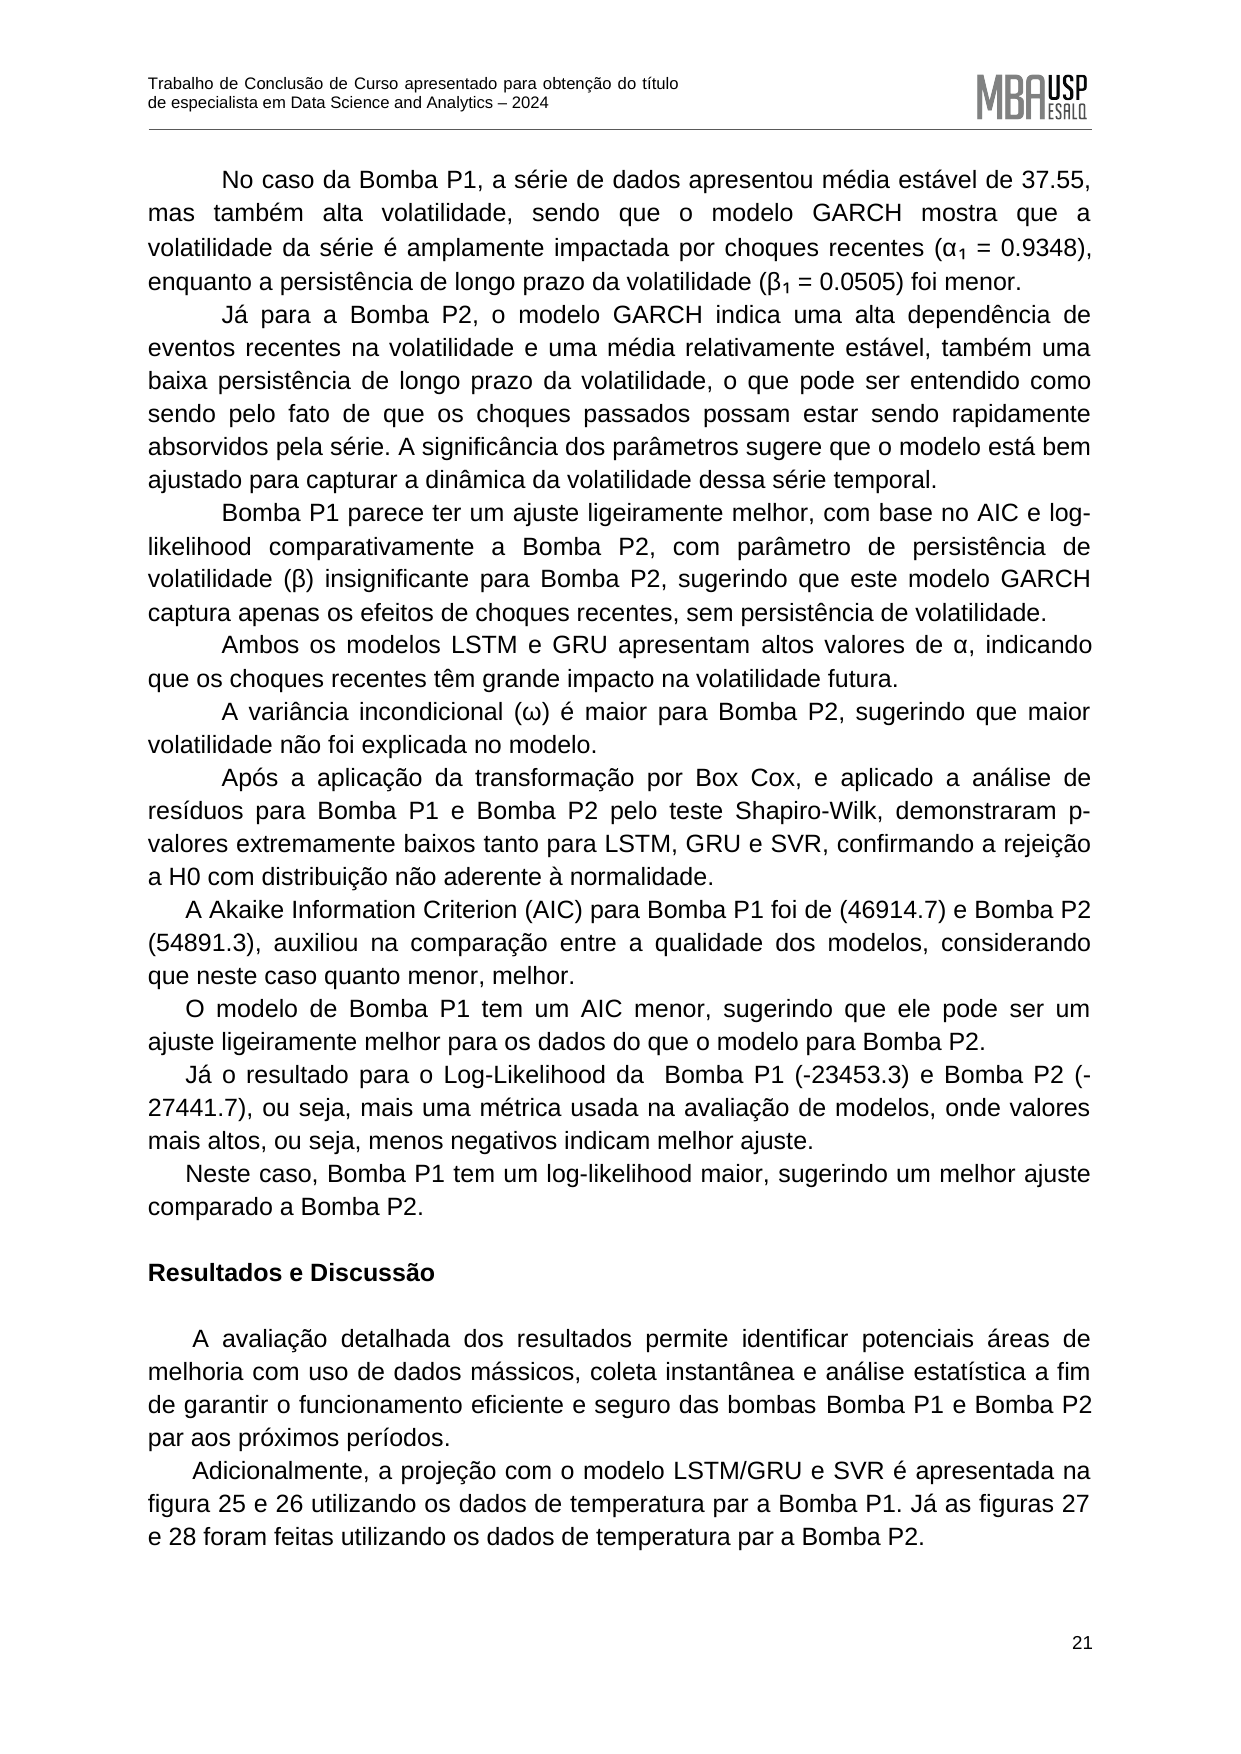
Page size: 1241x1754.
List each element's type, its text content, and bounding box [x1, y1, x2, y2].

text O modelo de Bomba P1 tem um AIC menor, sugerindo que ele pode ser um ajuste ligeiramente melhor para os dados do que o modelo para Bomba P2. [148, 994, 1092, 1056]
text Neste caso, Bomba P1 tem um log-likelihood maior, sugerindo um melhor ajuste comparado a Bomba P2. [148, 1159, 1092, 1221]
text No caso da Bomba P1, a série de dados apresentou média estável de 37.55, mas também alta volatilidade, sendo que o modelo GARCH mostra que a volatilidade da série é amplamente impactada por choques recentes (α₁ = 0.9348), enquanto a persistência de longo prazo da volatilidade (β₁ = 0.0505) foi menor. [148, 165, 1092, 296]
list Resultados e Discussão [148, 1258, 1092, 1287]
text Já o resultado para o Log-Likelihood da Bomba P1 (-23453.3) e Bomba P2 (-27441.7), ou seja, mais uma métrica usada na avaliação de modelos, onde valores mais altos, ou seja, menos negativos indicam melhor ajuste. [148, 1060, 1092, 1154]
text Após a aplicação da transformação por Box Cox, e aplicado a análise de resíduos para Bomba P1 e Bomba P2 pelo teste Shapiro-Wilk, demonstraram p-valores extremamente baixos tanto para LSTM, GRU e SVR, confirmando a rejeição a H0 com distribuição não aderente à normalidade. [148, 763, 1092, 890]
text Adicionalmente, a projeção com o modelo LSTM/GRU e SVR é apresentada na figura 25 e 26 utilizando os dados de temperatura par a Bomba P1. Já as figuras 27 e 28 foram feitas utilizando os dados de temperatura par a Bomba P2. [148, 1456, 1092, 1551]
text A avaliação detalhada dos resultados permite identificar potenciais áreas de melhoria com uso de dados mássicos, coleta instantânea e análise estatística a fim de garantir o funcionamento eficiente e seguro das bombas Bomba P1 e Bomba P2 par aos próximos períodos. [148, 1324, 1092, 1452]
text Ambos os modelos LSTM e GRU apresentam altos valores de α, indicando que os choques recentes têm grande impacto na volatilidade futura. [148, 631, 1092, 692]
text Já para a Bomba P2, o modelo GARCH indica uma alta dependência de eventos recentes na volatilidade e uma média relativamente estável, também uma baixa persistência de longo prazo da volatilidade, o que pode ser entendido como sendo pelo fato de que os choques passados possam estar sendo rapidamente absorvidos pela série. A significância dos parâmetros sugere que o modelo está bem ajustado para capturar a dinâmica da volatilidade dessa série temporal. [148, 300, 1092, 494]
picture [972, 72, 1089, 120]
text A Akaike Information Criterion (AIC) para Bomba P1 foi de (46914.7) e Bomba P2 (54891.3), auxiliou na comparação entre a qualidade dos modelos, considerando que neste caso quanto menor, melhor. [148, 895, 1092, 989]
text A variância incondicional (ω) é maior para Bomba P2, sugerindo que maior volatilidade não foi explicada no modelo. [148, 697, 1092, 758]
text Bomba P1 parece ter um ajuste ligeiramente melhor, com base no AIC e log-likelihood comparativamente a Bomba P2, com parâmetro de persistência de volatilidade (β) insignificante para Bomba P2, sugerindo que este modelo GARCH captura apenas os efeitos de choques recentes, sem persistência de volatilidade. [148, 498, 1092, 626]
